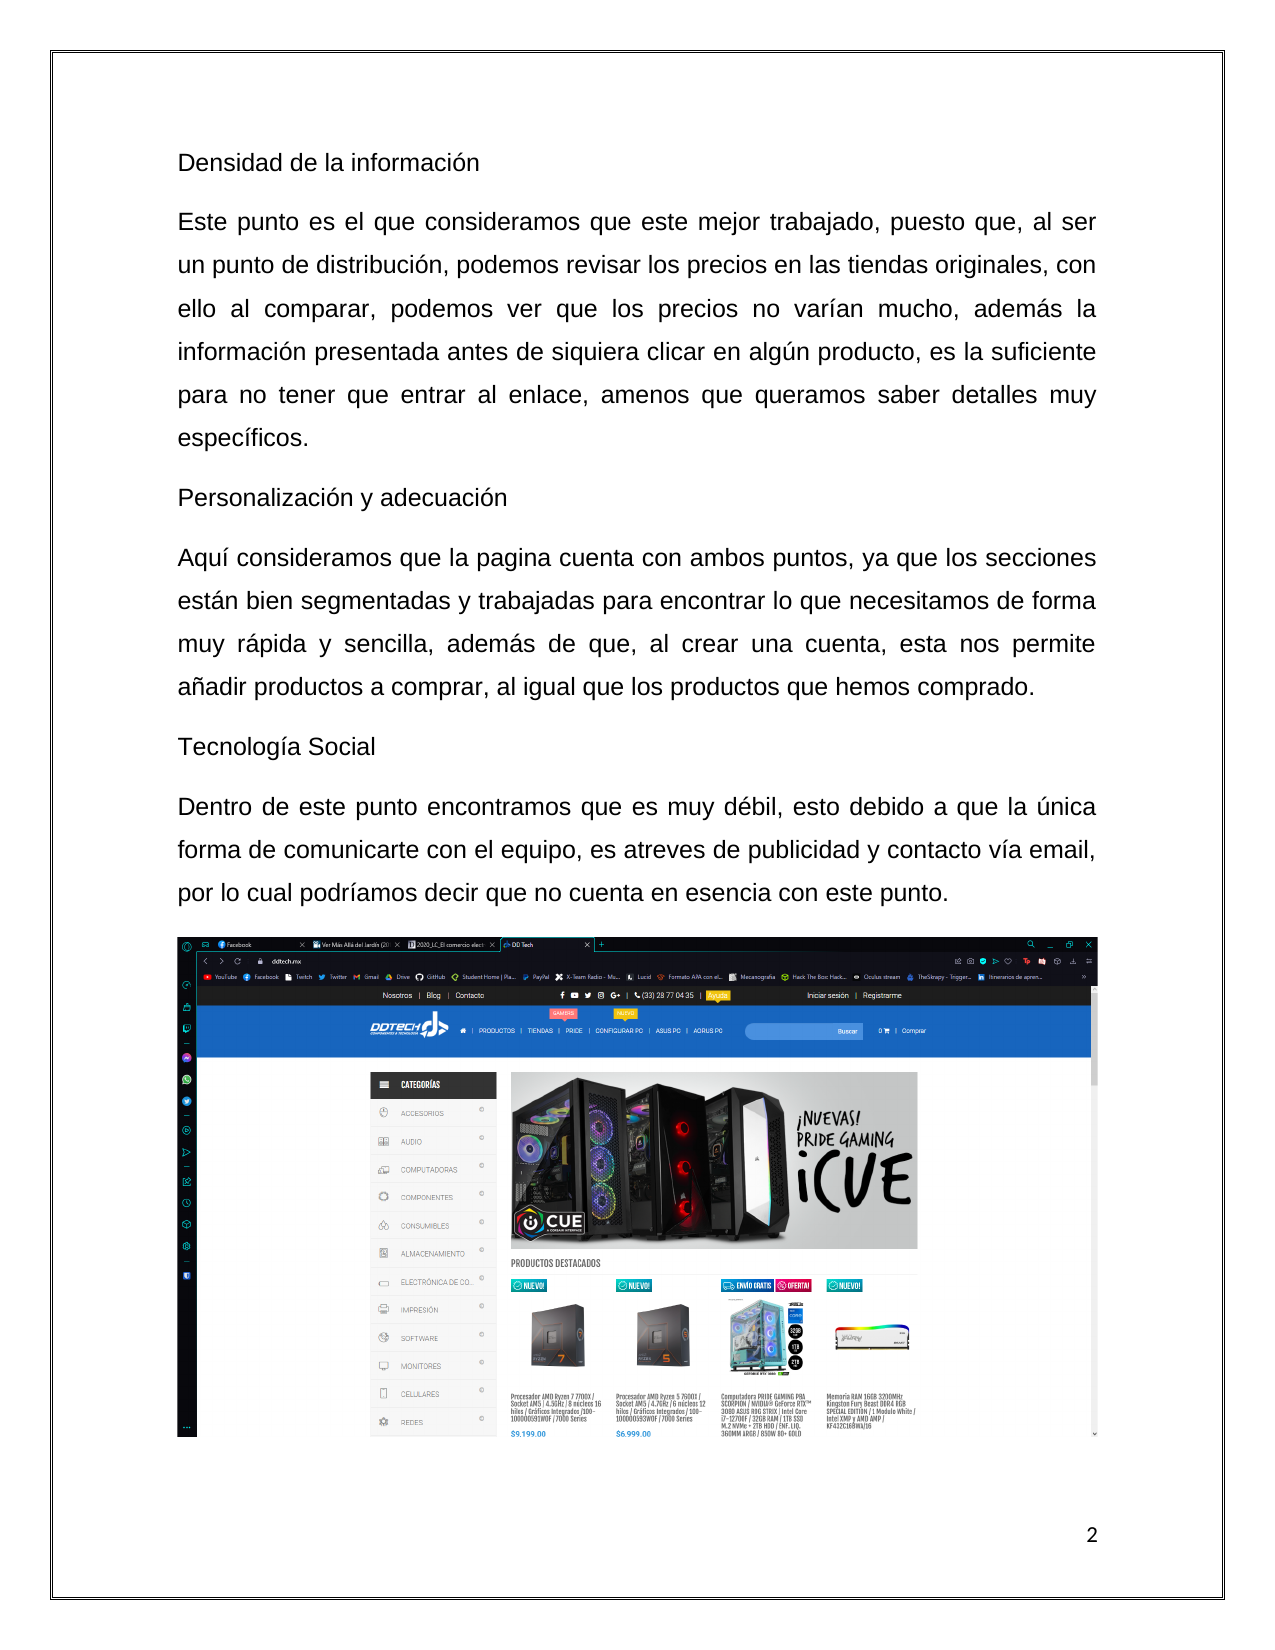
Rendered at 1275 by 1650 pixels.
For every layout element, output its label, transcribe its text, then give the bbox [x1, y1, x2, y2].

text Aquí consideramos que la pagina cuenta con ambos puntos, ya que los secciones están bien segmentadas y trabajadas para encontrar lo que necesitamos de forma muy rápida y sencilla, además de que, al crear una cuenta, esta nos permite añadir productos a comprar, al igual que los productos que hemos comprado. [177, 543, 1098, 701]
text Dentro de este punto encontramos que es muy débil, esto debido a que la única forma de comunicarte con el equipo, es atreves de publicidad y contacto vía email, por lo cual podríamos decir que no cuenta en esencia con este punto. [177, 792, 1098, 907]
text Este punto es el que consideramos que este mejor trabajado, puesto que, al ser un punto de distribución, podemos revisar los precios en las tiendas originales, con ello al comparar, podemos ver que los precios no varían mucho, además la información presentada antes de siquiera clicar en algún producto, es la suficiente para no tener que entrar al enlace, amenos que queramos saber detalles muy específicos. [177, 207, 1098, 452]
picture [177, 937, 1098, 1437]
text Personalización y adecuación [177, 483, 1098, 512]
text Tecnología Social [177, 732, 1098, 761]
text Densidad de la información [177, 148, 1098, 176]
